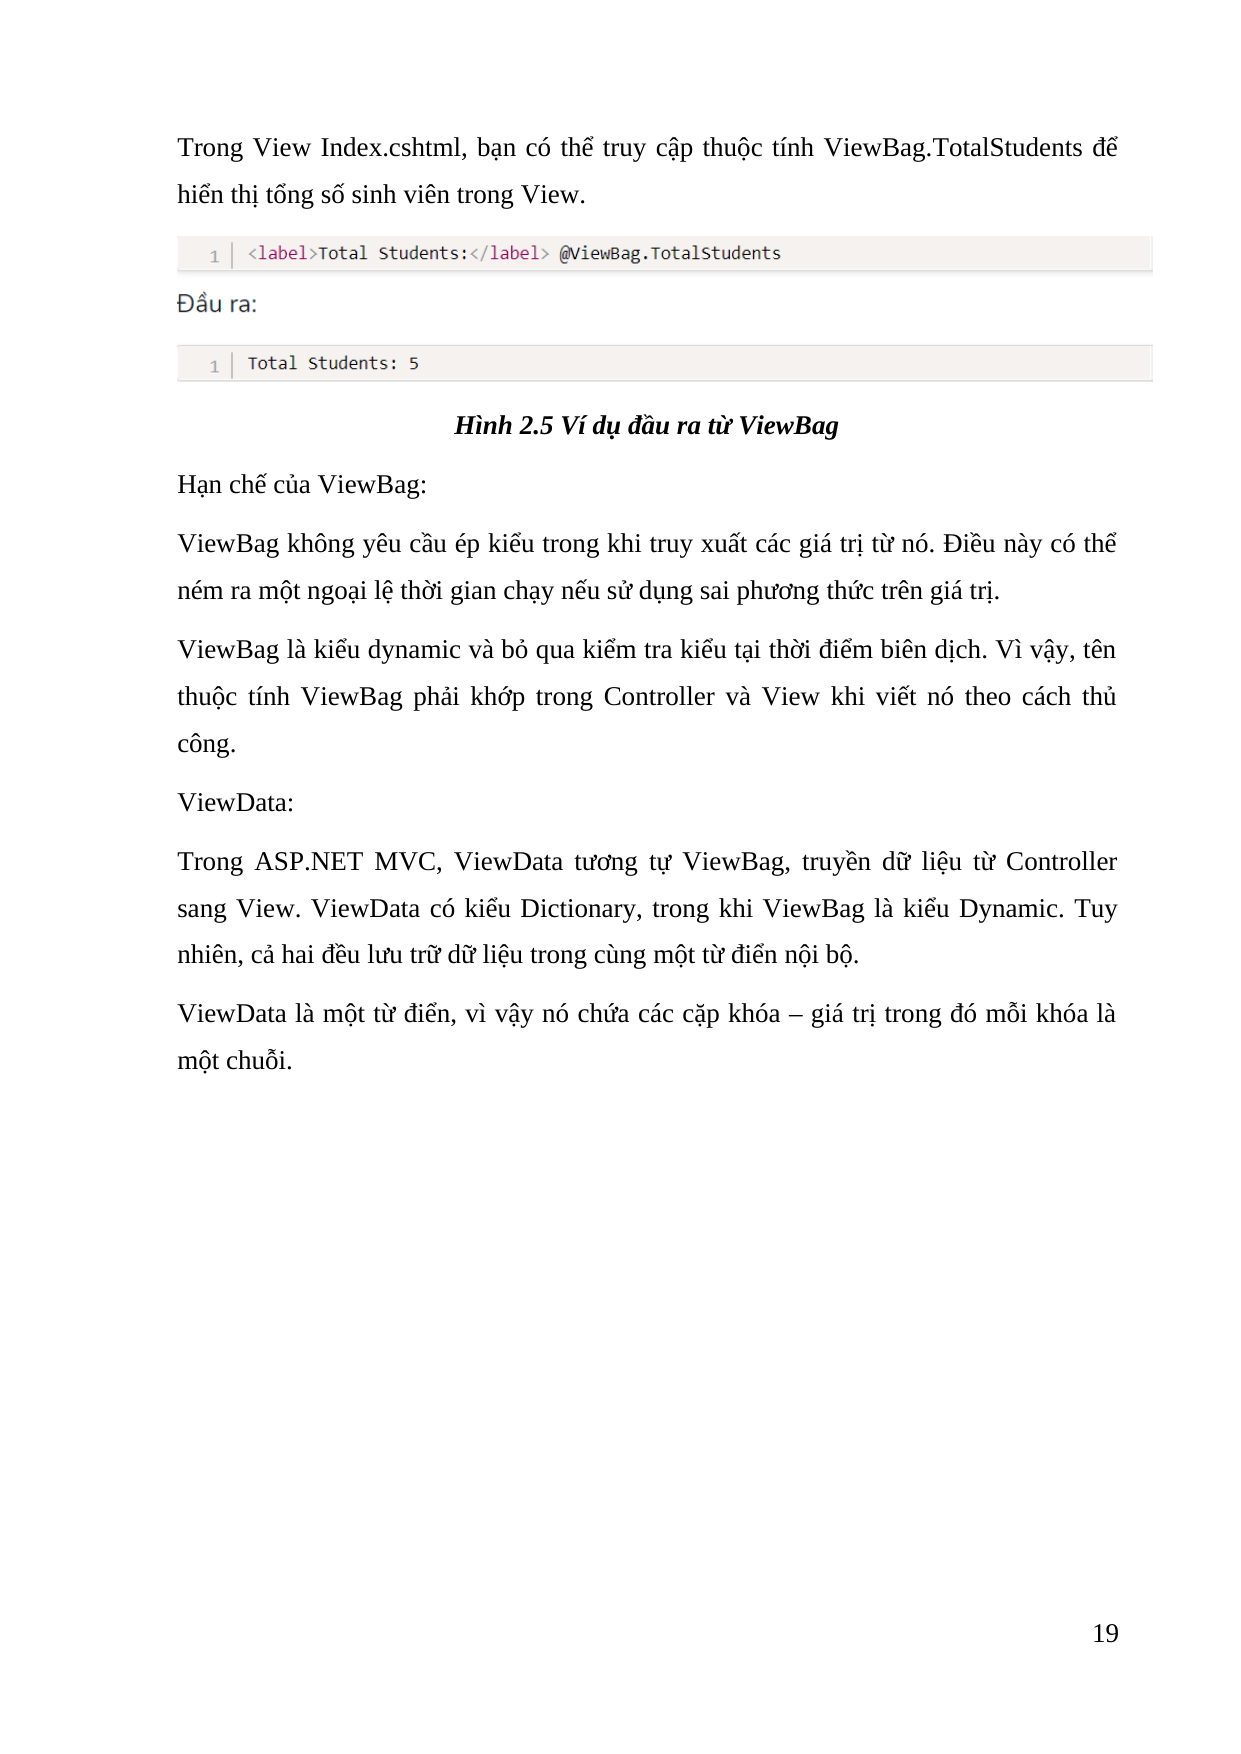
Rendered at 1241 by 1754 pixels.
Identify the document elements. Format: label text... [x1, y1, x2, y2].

text Hạn chế của ViewBag: [177, 468, 1119, 499]
text ViewBag không yêu cầu ép kiểu trong khi truy xuất các giá trị từ nó. Điều này có thể ném ra một ngoại lệ thời gian chạy nếu sử dụng sai phương thức trên giá trị. [177, 528, 1119, 605]
picture [177, 236, 1153, 382]
subtitle Hình 2.5 Ví dụ đầu ra từ ViewBag [177, 409, 1119, 440]
text ViewBag là kiểu dynamic và bỏ qua kiểm tra kiểu tại thời điểm biên dịch. Vì vậy, tên thuộc tính ViewBag phải khớp trong Controller và View khi viết nó theo cách thủ công. [177, 633, 1119, 758]
text Trong View Index.cshtml, bạn có thể truy cập thuộc tính ViewBag.TotalStudents để hiển thị tổng số sinh viên trong View. [177, 131, 1119, 209]
text Trong ASP.NET MVC, ViewData tương tự ViewBag, truyền dữ liệu từ Controller sang View. ViewData có kiểu Dictionary, trong khi ViewBag là kiểu Dynamic. Tuy nhiên, cả hai đều lưu trữ dữ liệu trong cùng một từ điển nội bộ. [177, 845, 1119, 969]
text ViewData là một từ điển, vì vậy nó chứa các cặp khóa – giá trị trong đó mỗi khóa là một chuỗi. [177, 998, 1119, 1075]
text ViewData: [177, 786, 1119, 817]
